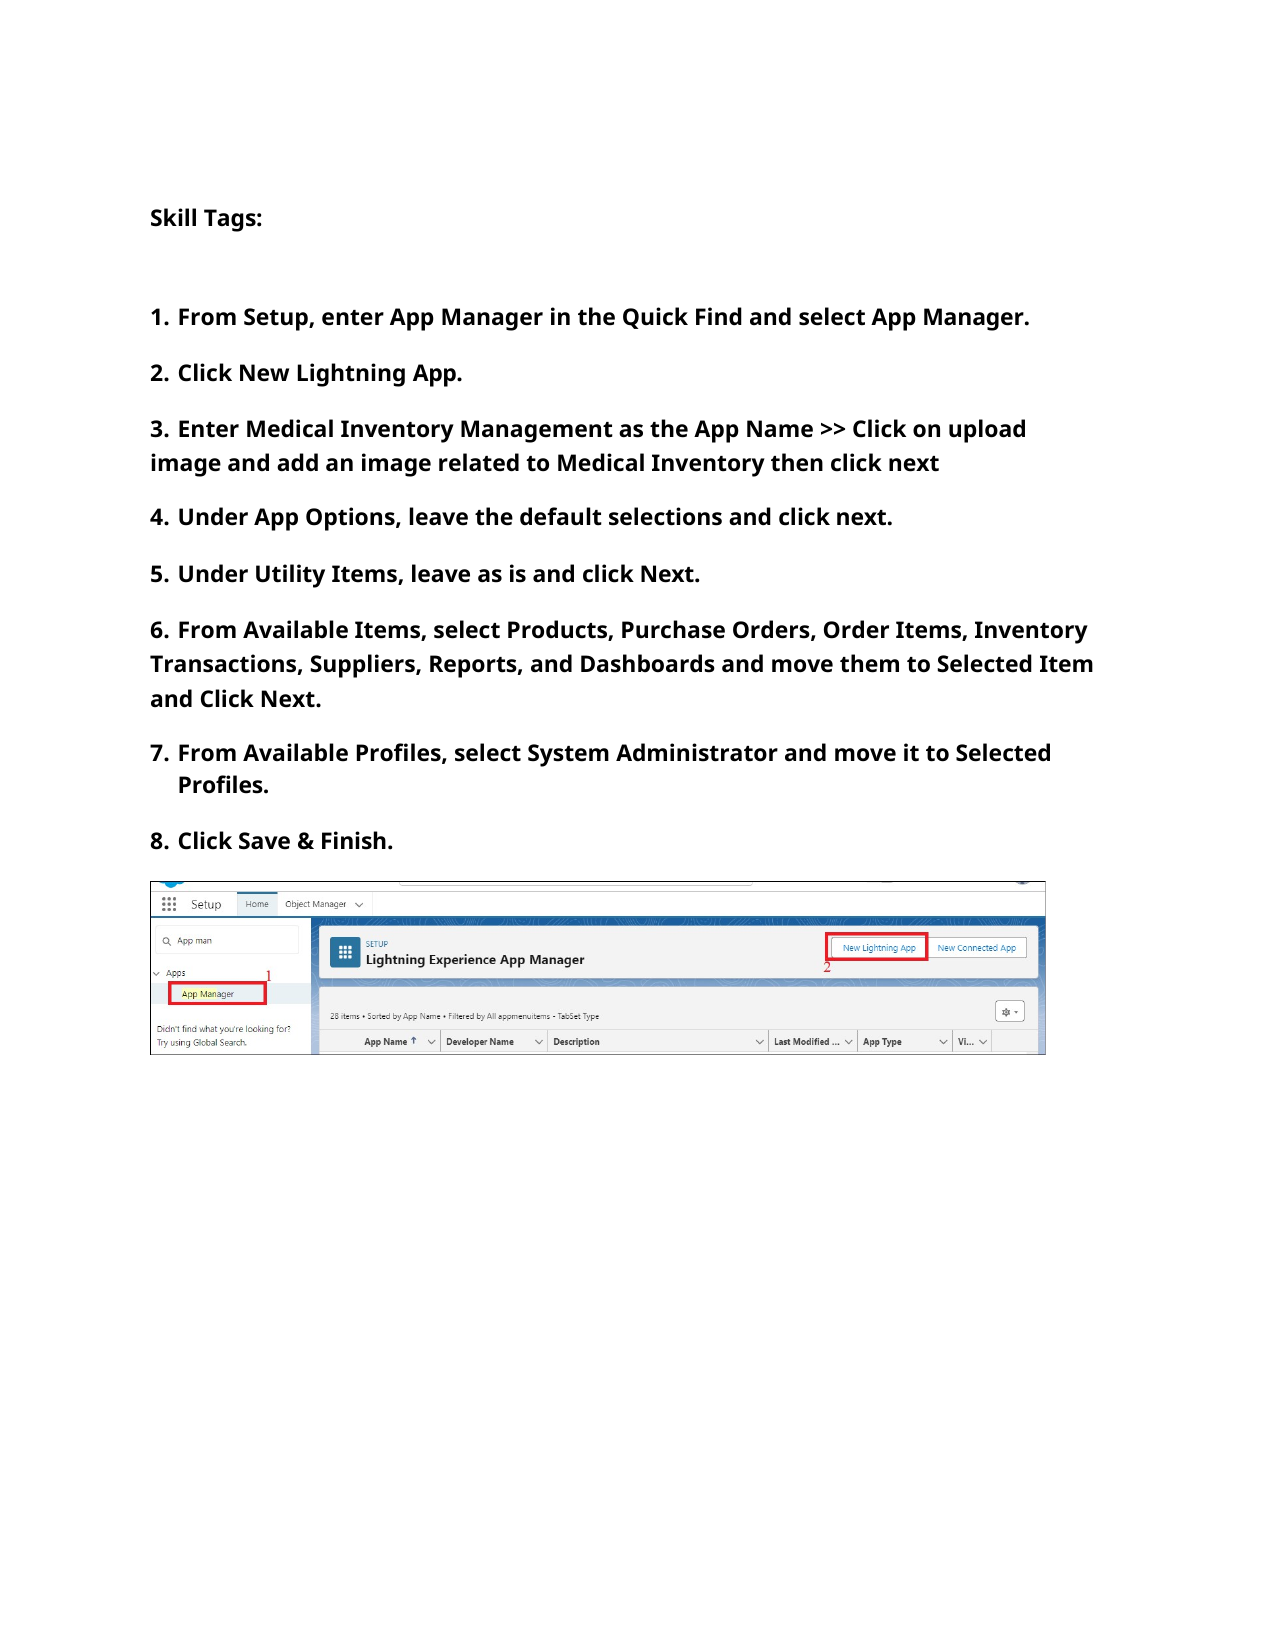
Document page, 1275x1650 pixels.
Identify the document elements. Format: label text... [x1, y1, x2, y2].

list Click Save & Finish. [150, 825, 1125, 856]
list Under App Options, leave the default selections and click next. [150, 501, 1125, 533]
text Skill Tags: [150, 202, 1125, 233]
list Click New Lightning App. [150, 357, 1125, 388]
list From Setup, enter App Manager in the Quick Find and select App Manager. [150, 301, 1125, 332]
list Under Utility Items, leave as is and click Next. [150, 558, 1125, 589]
list Enter Medical Inventory Management as the App Name >> Click on upload image and add an image related to Medical Inventory then click next [150, 413, 1088, 478]
picture [150, 881, 1046, 1055]
list From Available Profiles, select System Administrator and move it to Selected Profiles. [150, 737, 1125, 800]
list From Available Items, select Products, Purchase Orders, Order Items, Inventory Transactions, Suppliers, Reports, and Dashboards and move them to Selected Item and Click Next. [150, 614, 1110, 714]
